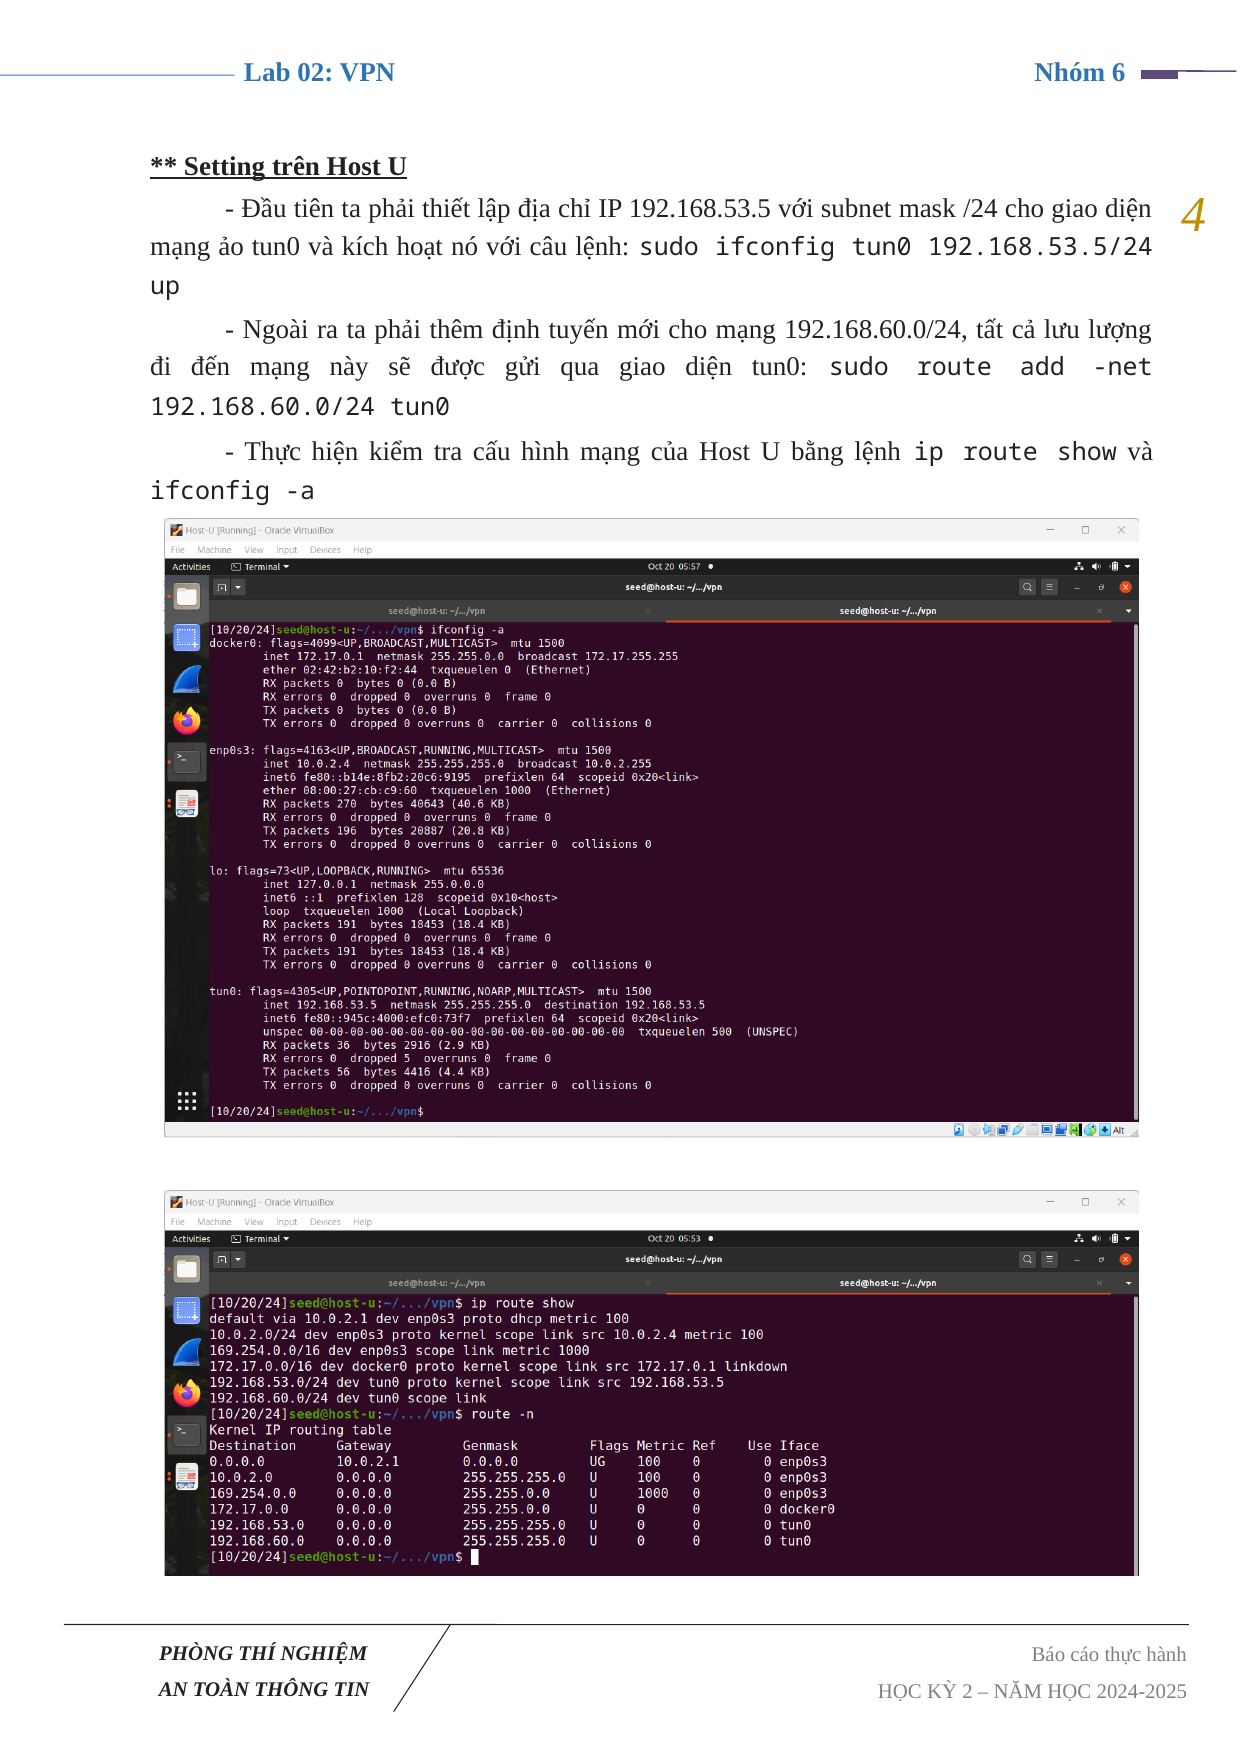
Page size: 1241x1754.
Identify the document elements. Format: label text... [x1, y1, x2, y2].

text - Thực hiện kiểm tra cấu hình mạng của Host U bằng lệnh ip route show và ifconfig -a [150, 434, 1153, 507]
text - Ngoài ra ta phải thêm định tuyến mới cho mạng 192.168.60.0/24, tất cả lưu lượng đi đến mạng này sẽ được gửi qua giao diện tun0: sudo route add -net 192.168.60.0/24 tun0 [150, 313, 1153, 422]
text - Đầu tiên ta phải thiết lập địa chỉ IP 192.168.53.5 với subnet mask /24 cho giao diện mạng ảo tun0 và kích hoạt nó với câu lệnh: sudo ifconfig tun0 192.168.53.5/24 up [150, 192, 1153, 301]
picture [164, 1190, 1139, 1576]
picture [164, 518, 1139, 1138]
text ** Setting trên Host U [150, 150, 1153, 181]
